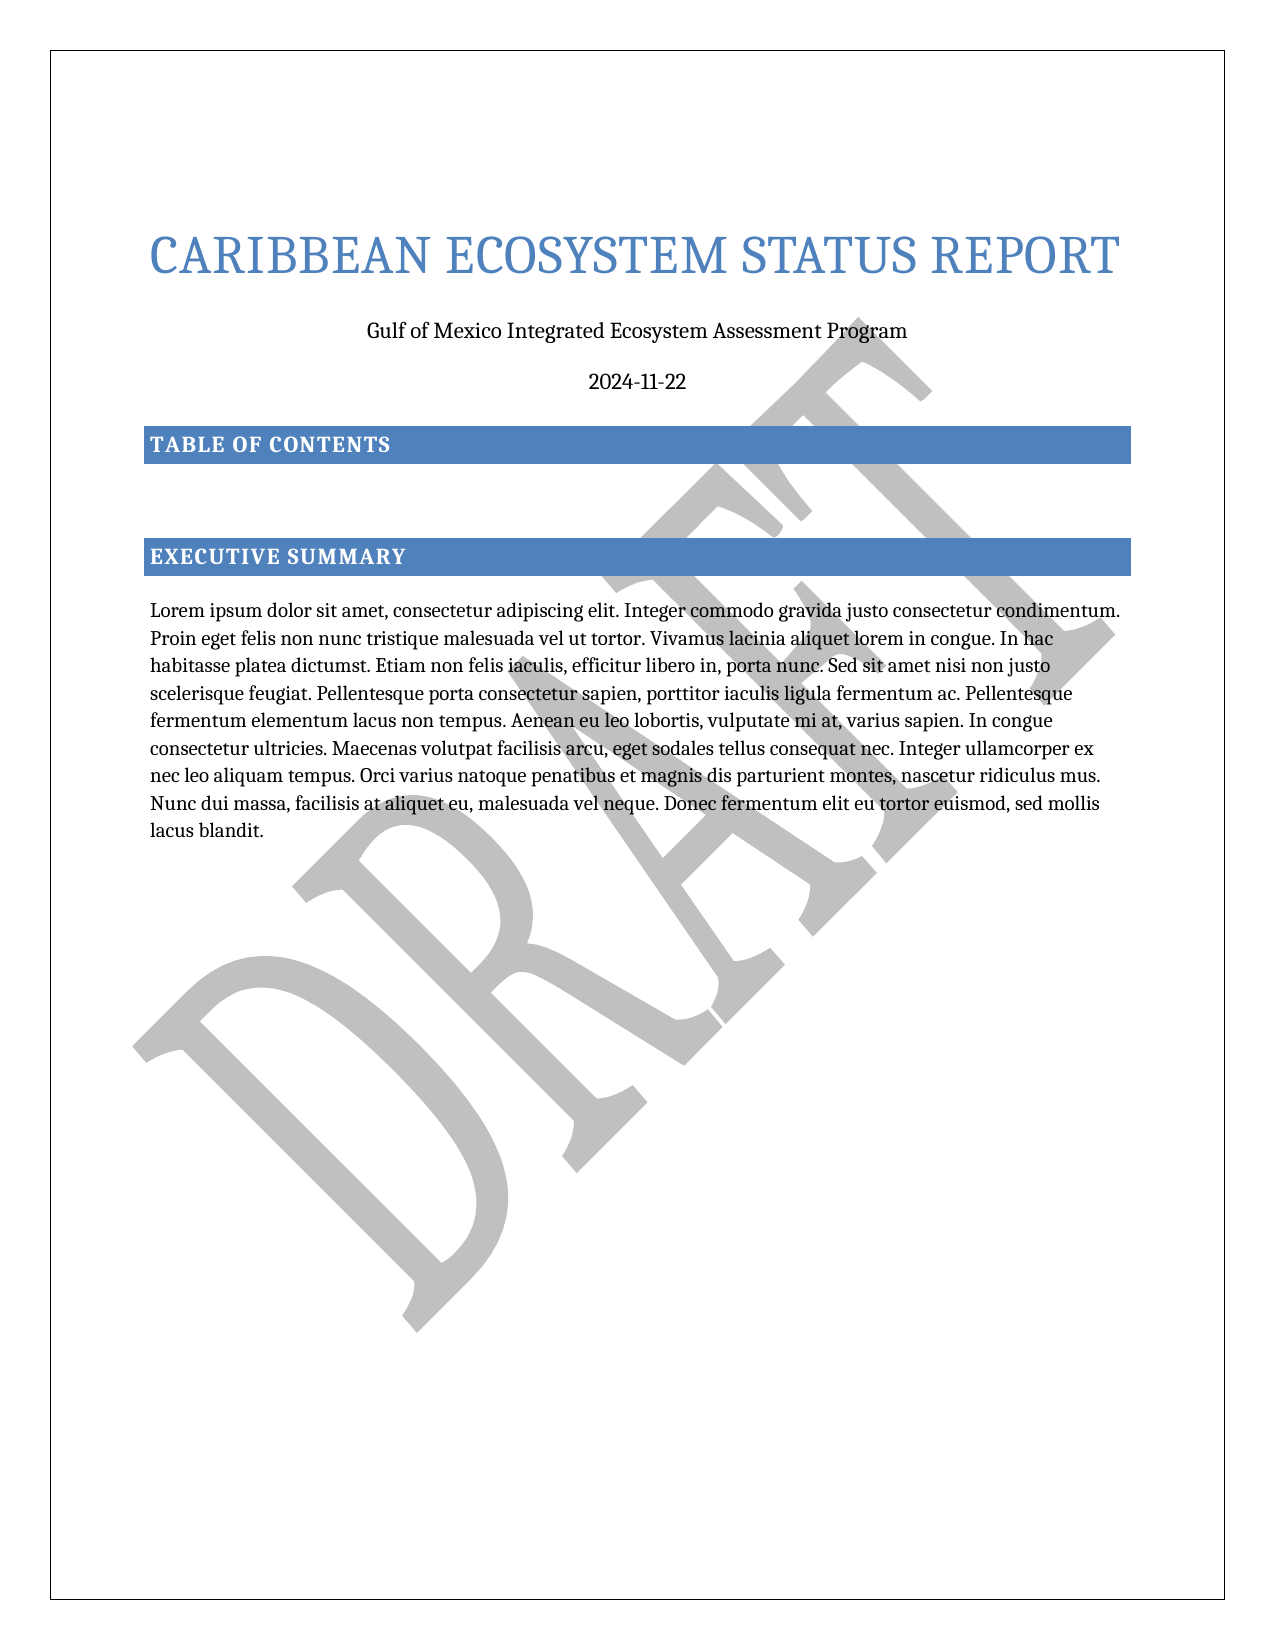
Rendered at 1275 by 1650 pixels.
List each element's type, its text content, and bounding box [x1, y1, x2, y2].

text 2024-11-22 [150, 368, 1125, 395]
text Lorem ipsum dolor sit amet, consectetur adipiscing elit. Integer commodo gravida justo consectetur condimentum. Proin eget felis non nunc tristique malesuada vel ut tortor. Vivamus lacinia aliquet lorem in congue. In hac habitasse platea dictumst. Etiam non felis iaculis, efficitur libero in, porta nunc. Sed sit amet nisi non justo scelerisque feugiat. Pellentesque porta consectetur sapien, porttitor iaculis ligula fermentum ac. Pellentesque fermentum elementum lacus non tempus. Aenean eu leo lobortis, vulputate mi at, varius sapien. In congue consectetur ultricies. Maecenas volutpat facilisis arcu, eget sodales tellus consequat nec. Integer ullamcorper ex nec leo aliquam tempus. Orci varius natoque penatibus et magnis dis parturient montes, nascetur ridiculus mus. Nunc dui massa, facilisis at aliquet eu, malesuada vel neque. Donec fermentum elit eu tortor euismod, sed mollis lacus blandit. [150, 599, 1125, 843]
subtitle Executive Summary [150, 544, 1125, 570]
text Gulf of Mexico Integrated Ecosystem Assessment Program [150, 317, 1125, 344]
title Caribbean Ecosystem Status Report [150, 225, 1125, 287]
